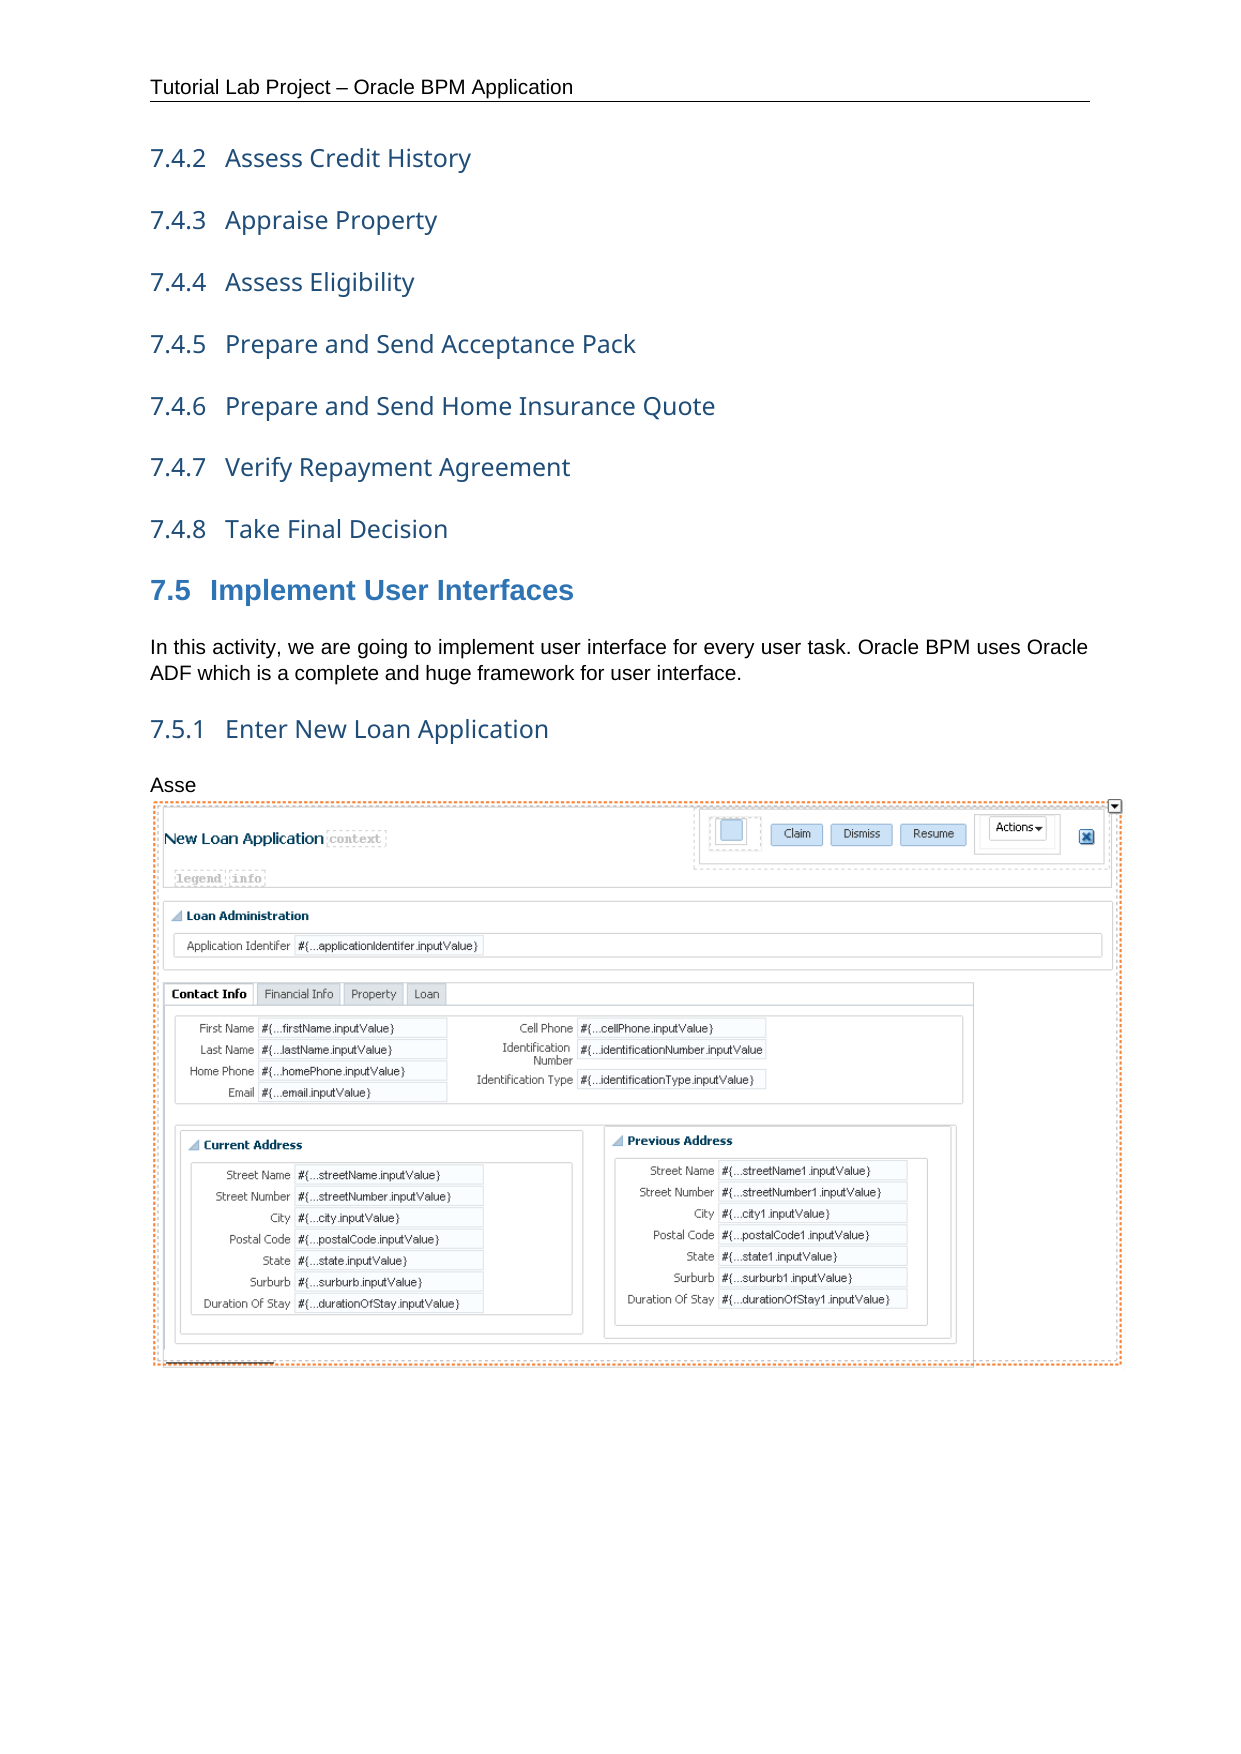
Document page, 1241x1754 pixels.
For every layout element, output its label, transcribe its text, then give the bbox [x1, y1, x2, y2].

text Asse [150, 773, 1090, 798]
subtitle Assess Eligibility [150, 264, 1090, 299]
text In this activity, we are going to implement user interface for every user task. Oracle BPM uses Oracle ADF which is a complete and huge framework for user interface. [150, 634, 1090, 684]
subtitle Prepare and Send Home Insurance Quote [150, 388, 1090, 422]
subtitle Take Final Decision [150, 512, 1090, 546]
subtitle Prepare and Send Acceptance Pack [150, 326, 1090, 360]
subtitle Appraise Property [150, 203, 1090, 237]
subtitle Enter New Loan Application [150, 711, 1090, 745]
subtitle Implement User Interfaces [150, 573, 1090, 607]
subtitle Assess Credit History [150, 141, 1090, 175]
subtitle Verify Repayment Agreement [150, 450, 1090, 484]
picture [150, 798, 1125, 1371]
